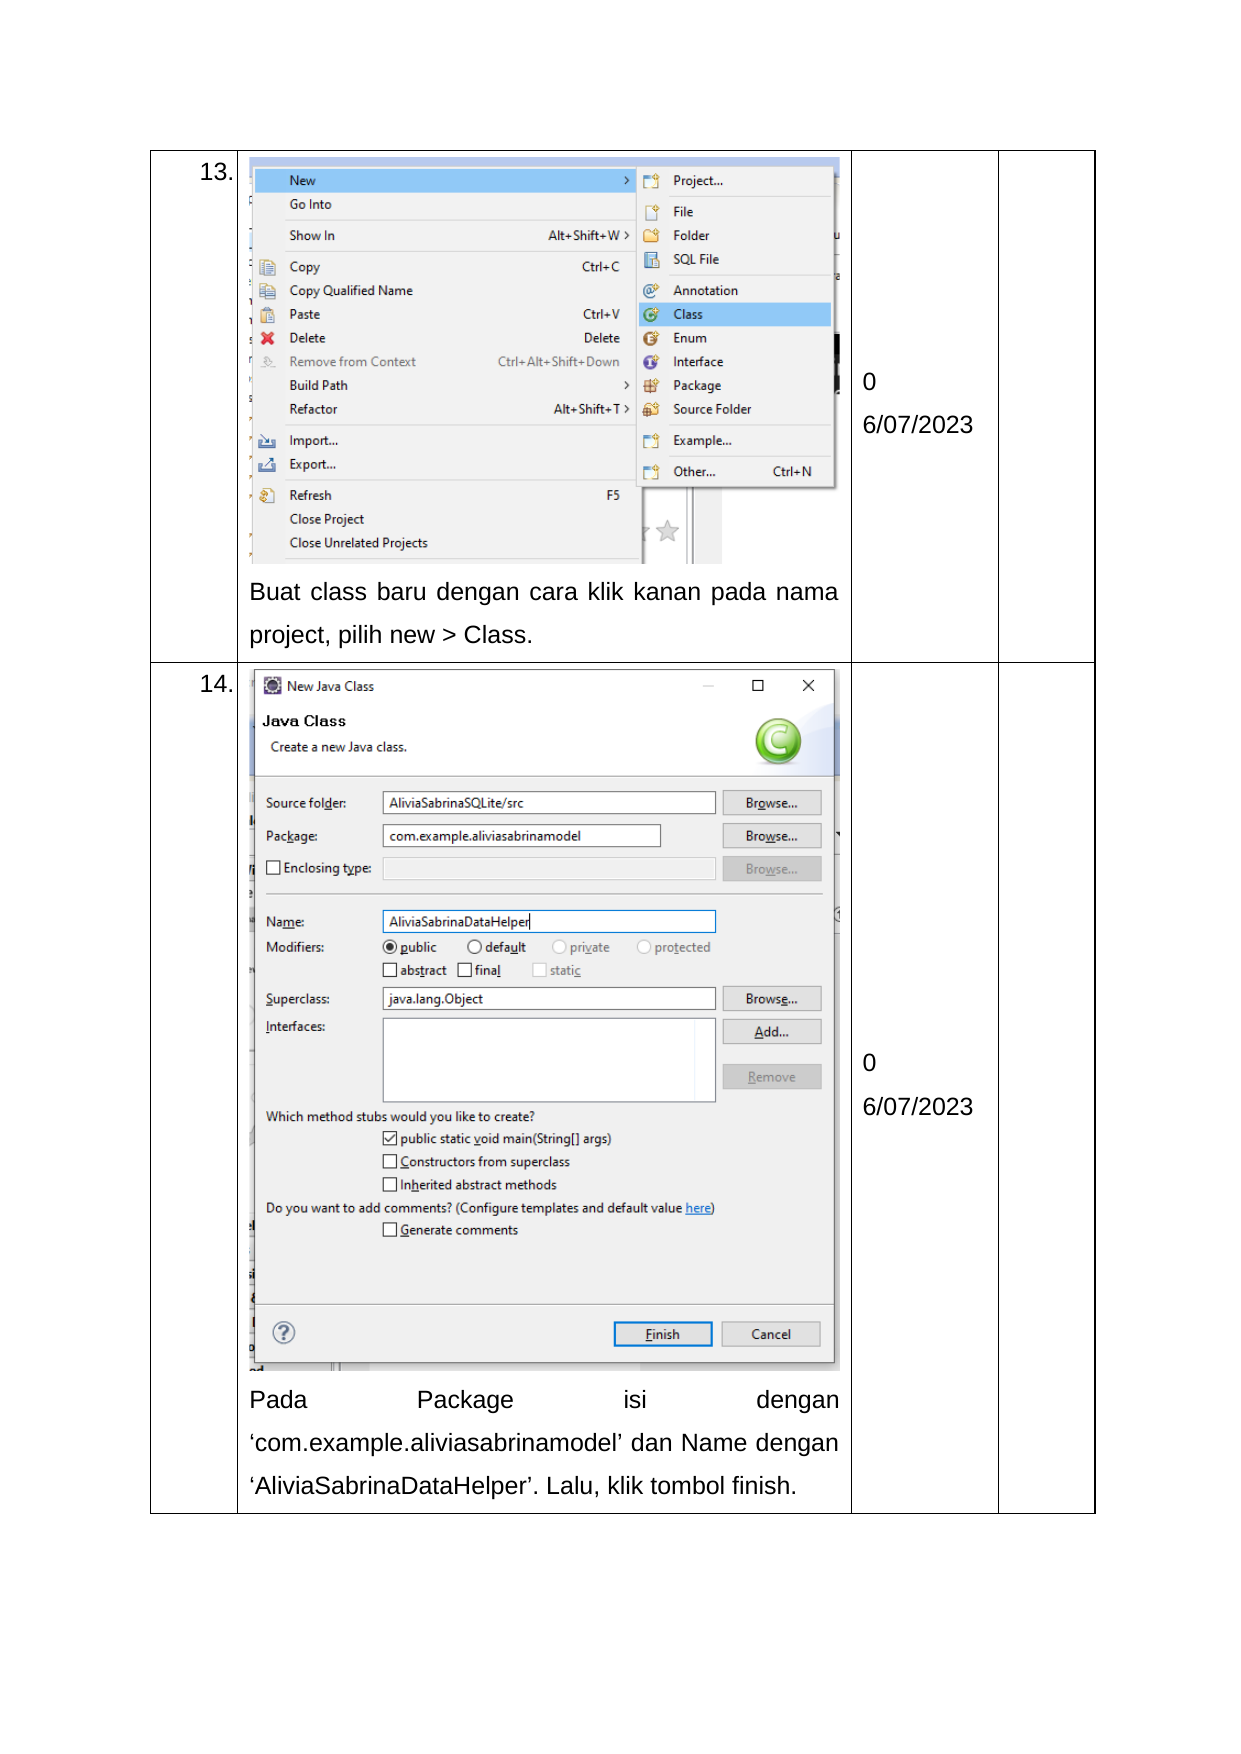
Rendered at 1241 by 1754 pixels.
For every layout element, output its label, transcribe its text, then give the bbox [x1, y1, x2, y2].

table_cell [999, 151, 1094, 662]
table_cell 06/07/2023 [852, 151, 998, 662]
table_cell [151, 663, 237, 1513]
table_cell Buat class baru dengan cara klik kanan pada nama project, pilih new > Class. [238, 151, 851, 662]
table_cell [151, 151, 237, 662]
table_cell [999, 663, 1094, 1513]
table_cell 06/07/2023 [852, 663, 998, 1513]
picture [249, 669, 840, 1371]
table_cell Pada Package isi dengan ‘com.example.aliviasabrinamodel’ dan Name dengan ‘AliviaSabrinaDataHelper’. Lalu, klik tombol finish. [238, 663, 851, 1513]
picture [249, 157, 840, 564]
